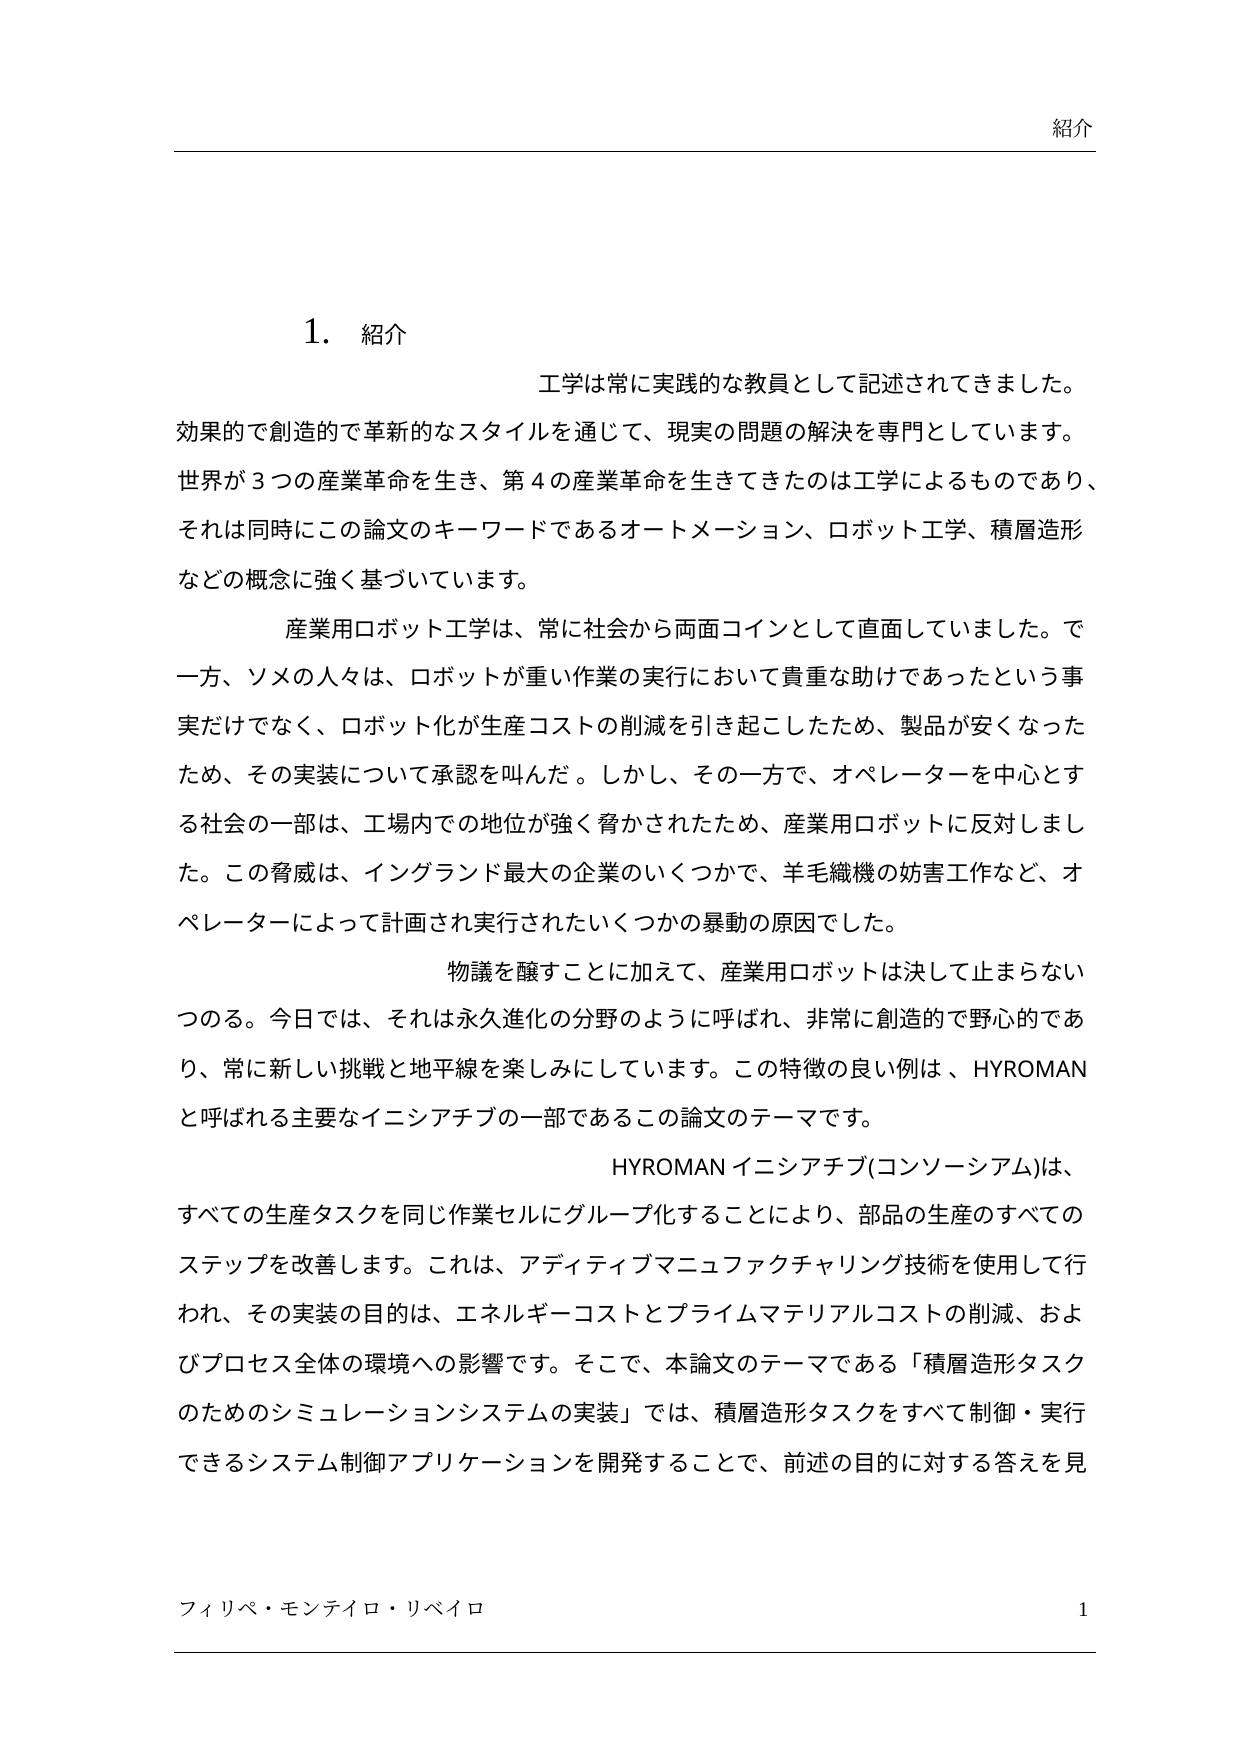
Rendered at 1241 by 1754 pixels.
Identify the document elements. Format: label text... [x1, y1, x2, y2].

text つのる。今日では、それは永久進化の分野のように呼ばれ、非常に創造的で野心的であり、常に新しい挑戦と地平線を楽しみにしています。この特徴の良い例は 、HYROMANと呼ばれる主要なイニシアチブの一部であるこの論文のテーマです。 [176, 1001, 1087, 1133]
text 一方、ソメの人々は、ロボットが重い作業の実行において貴重な助けであったという事実だけでなく、ロボット化が生産コストの削減を引き起こしたため、製品が安くなったため、その実装について承認を叫んだ 。しかし、その一方で、オペレーターを中心とする社会の一部は、工場内での地位が強く脅かされたため、産業用ロボットに反対しました。この脅威は、イングランド最大の企業のいくつかで、羊毛織機の妨害工作など、オペレーターによって計画され実行されたいくつかの暴動の原因でした。 [176, 658, 1087, 938]
text 産業用ロボット工学は、常に社会から両面コインとして直面していました。で [177, 611, 1086, 644]
text 効果的で創造的で革新的なスタイルを通じて、現実の問題の解決を専門としています。世界が3つの産業革命を生き、第4の産業革命を生きてきたのは工学によるものであり、それは同時にこの論文のキーワードであるオートメーション、ロボット工学、積層造形などの概念に強く基づいています。 [176, 414, 1087, 595]
text 物議を醸すことに加えて、産業用ロボットは決して止まらない [177, 953, 1086, 987]
text HYROMANイニシアチブ(コンソーシアム)は、 [177, 1149, 1086, 1182]
text 工学は常に実践的な教員として記述されてきました。 [177, 366, 1086, 399]
subtitle 紹介 [302, 309, 1026, 352]
